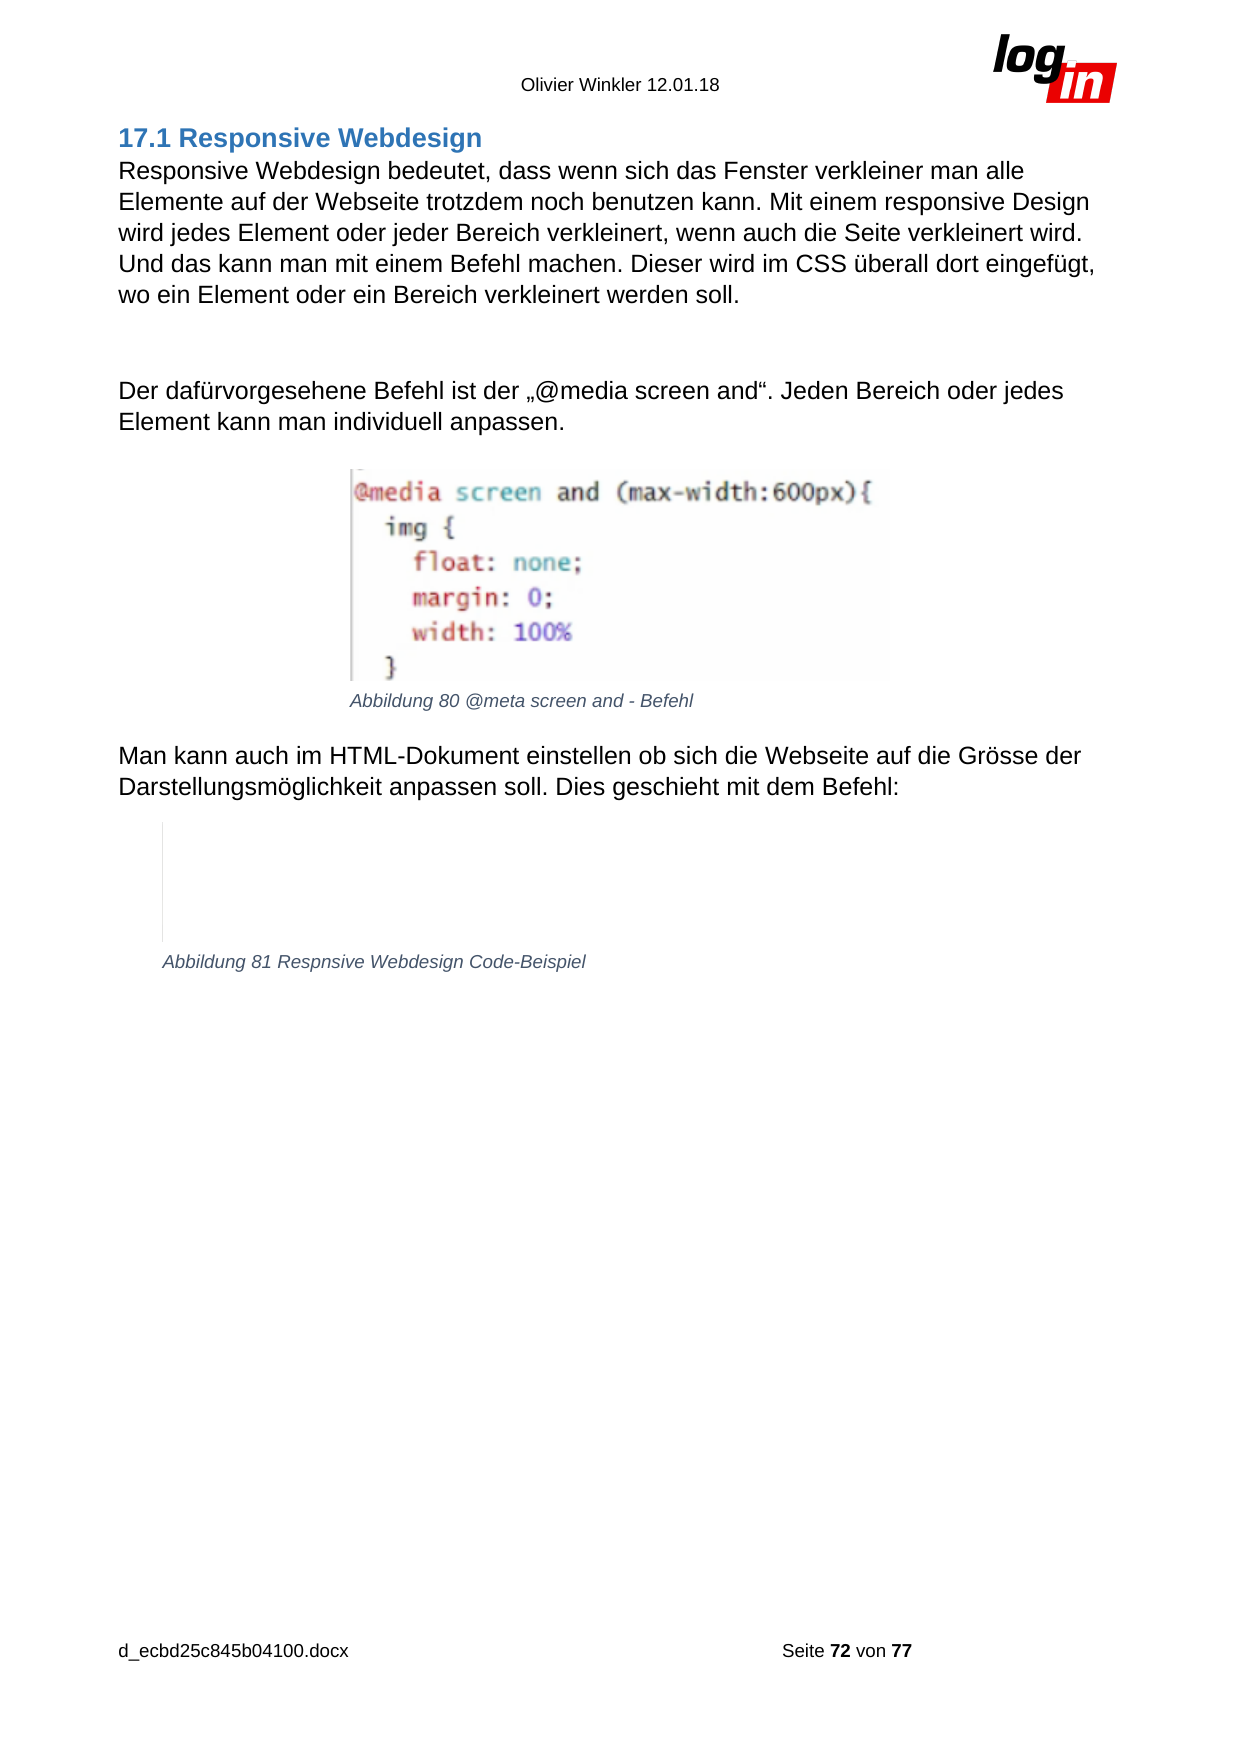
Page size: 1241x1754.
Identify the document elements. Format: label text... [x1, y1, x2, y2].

subtitle 17.1 Responsive Webdesign [118, 122, 1122, 153]
text Responsive Webdesign bedeutet, dass wenn sich das Fenster verkleiner man alle Elemente auf der Webseite trotzdem noch benutzen kann. Mit einem responsive Design wird jedes Element oder jeder Bereich verkleinert, wenn auch die Seite verkleinert wird. Und das kann man mit einem Befehl machen. Dieser wird im CSS überall dort eingefügt, wo ein Element oder ein Bereich verkleinert werden soll. [118, 156, 1122, 309]
picture [993, 34, 1117, 103]
text Man kann auch im HTML-Dokument einstellen ob sich die Webseite auf die Grösse der Darstellungsmöglichkeit anpassen soll. Dies geschieht mit dem Befehl: [118, 741, 1122, 800]
picture [350, 469, 890, 681]
text Der dafürvorgesehene Befehl ist der „@media screen and“. Jeden Bereich oder jedes Element kann man individuell anpassen. [118, 376, 1122, 435]
